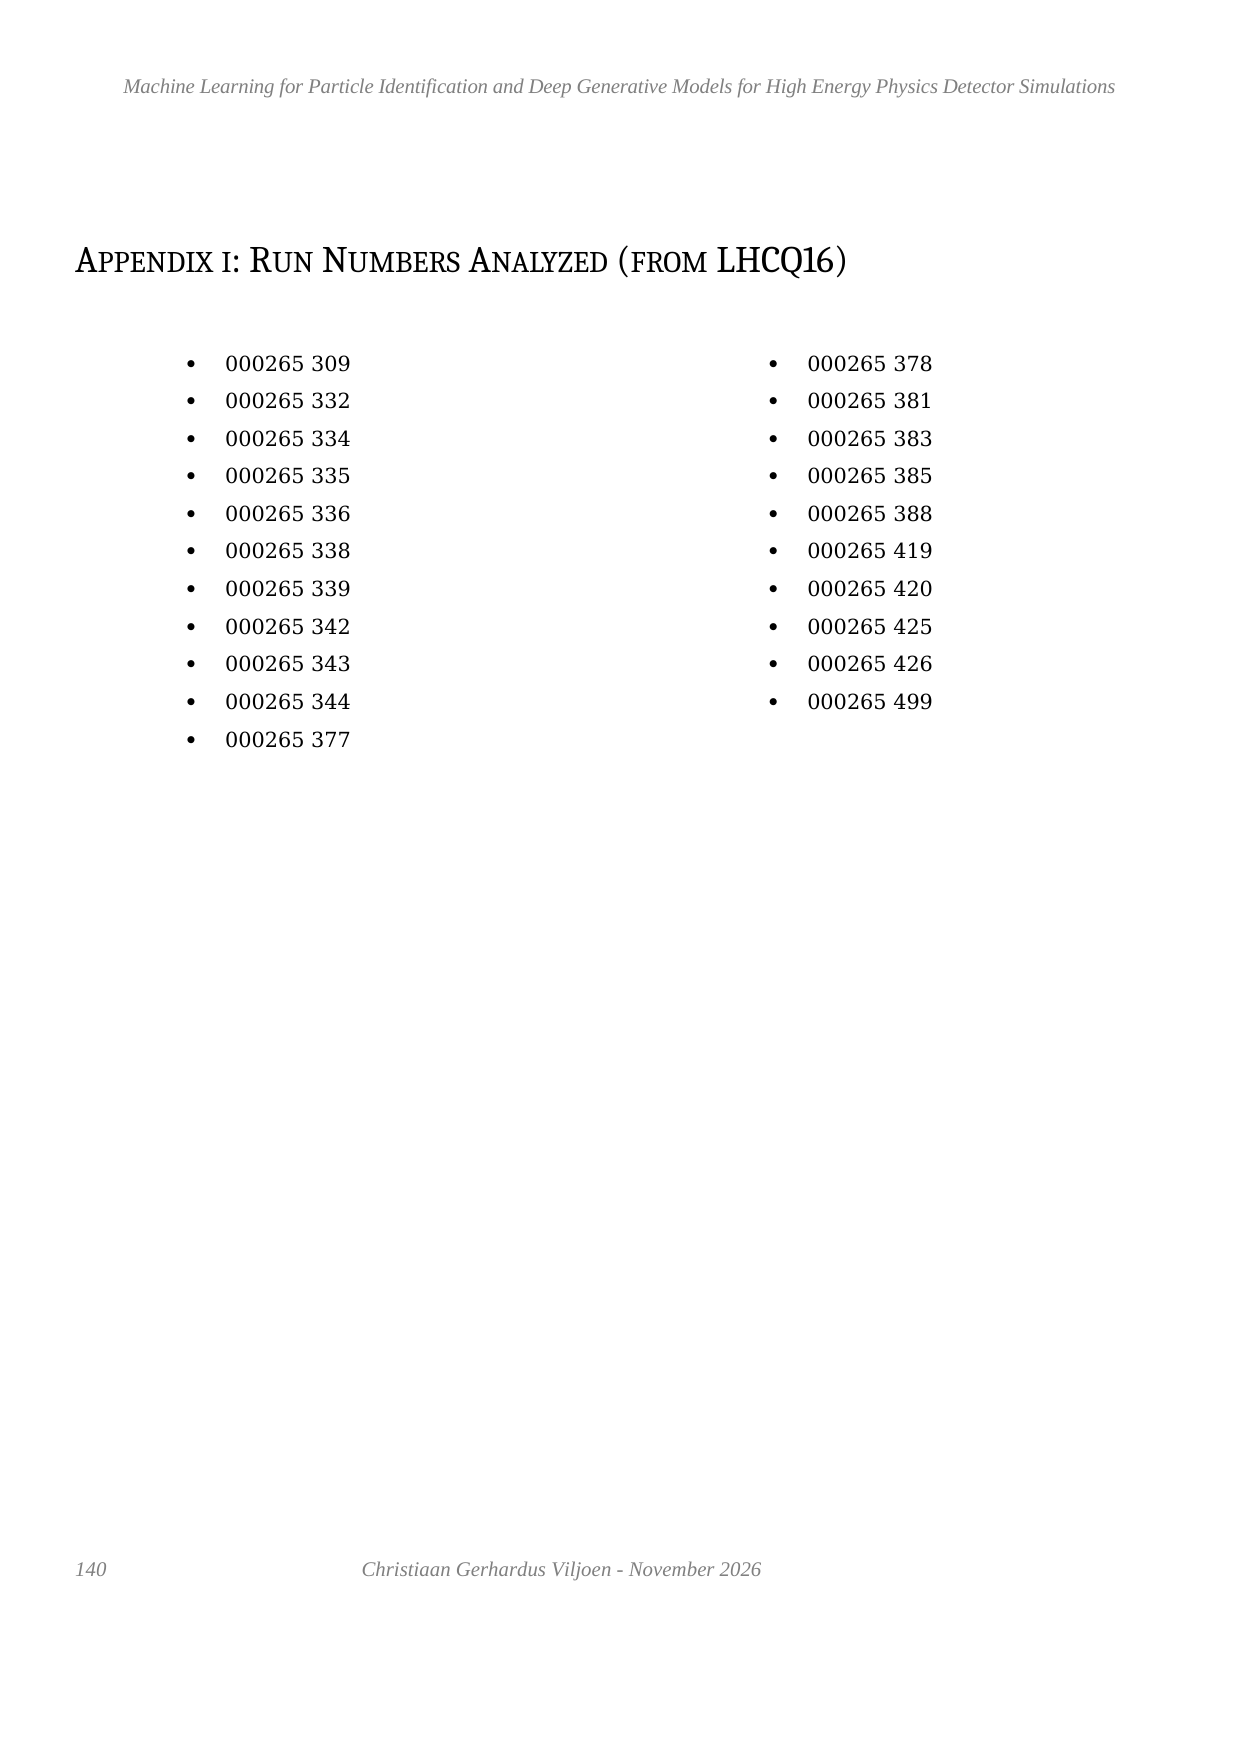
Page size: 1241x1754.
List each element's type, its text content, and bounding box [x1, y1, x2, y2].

list 000265 332 [187, 388, 583, 413]
list 000265 339 [187, 576, 583, 601]
list 000265 388 [769, 501, 1165, 526]
list 000265 419 [769, 538, 1165, 563]
list 000265 383 [769, 426, 1165, 451]
list 000265 309 [187, 350, 583, 375]
list 000265 378 [769, 350, 1165, 375]
list 000265 425 [769, 613, 1165, 639]
list 000265 420 [769, 576, 1165, 601]
subtitle Appendix i: Run Numbers Analyzed (from LHCQ16) [75, 239, 1165, 282]
list 000265 336 [187, 501, 583, 526]
list 000265 342 [187, 613, 583, 639]
list 000265 499 [769, 689, 1165, 714]
list 000265 385 [769, 463, 1165, 488]
list 000265 343 [187, 651, 583, 676]
list 000265 426 [769, 651, 1165, 676]
list 000265 334 [187, 426, 583, 451]
list 000265 377 [187, 726, 583, 751]
list 000265 344 [187, 689, 583, 714]
list 000265 335 [187, 463, 583, 488]
list 000265 381 [769, 388, 1165, 413]
list 000265 338 [187, 538, 583, 563]
